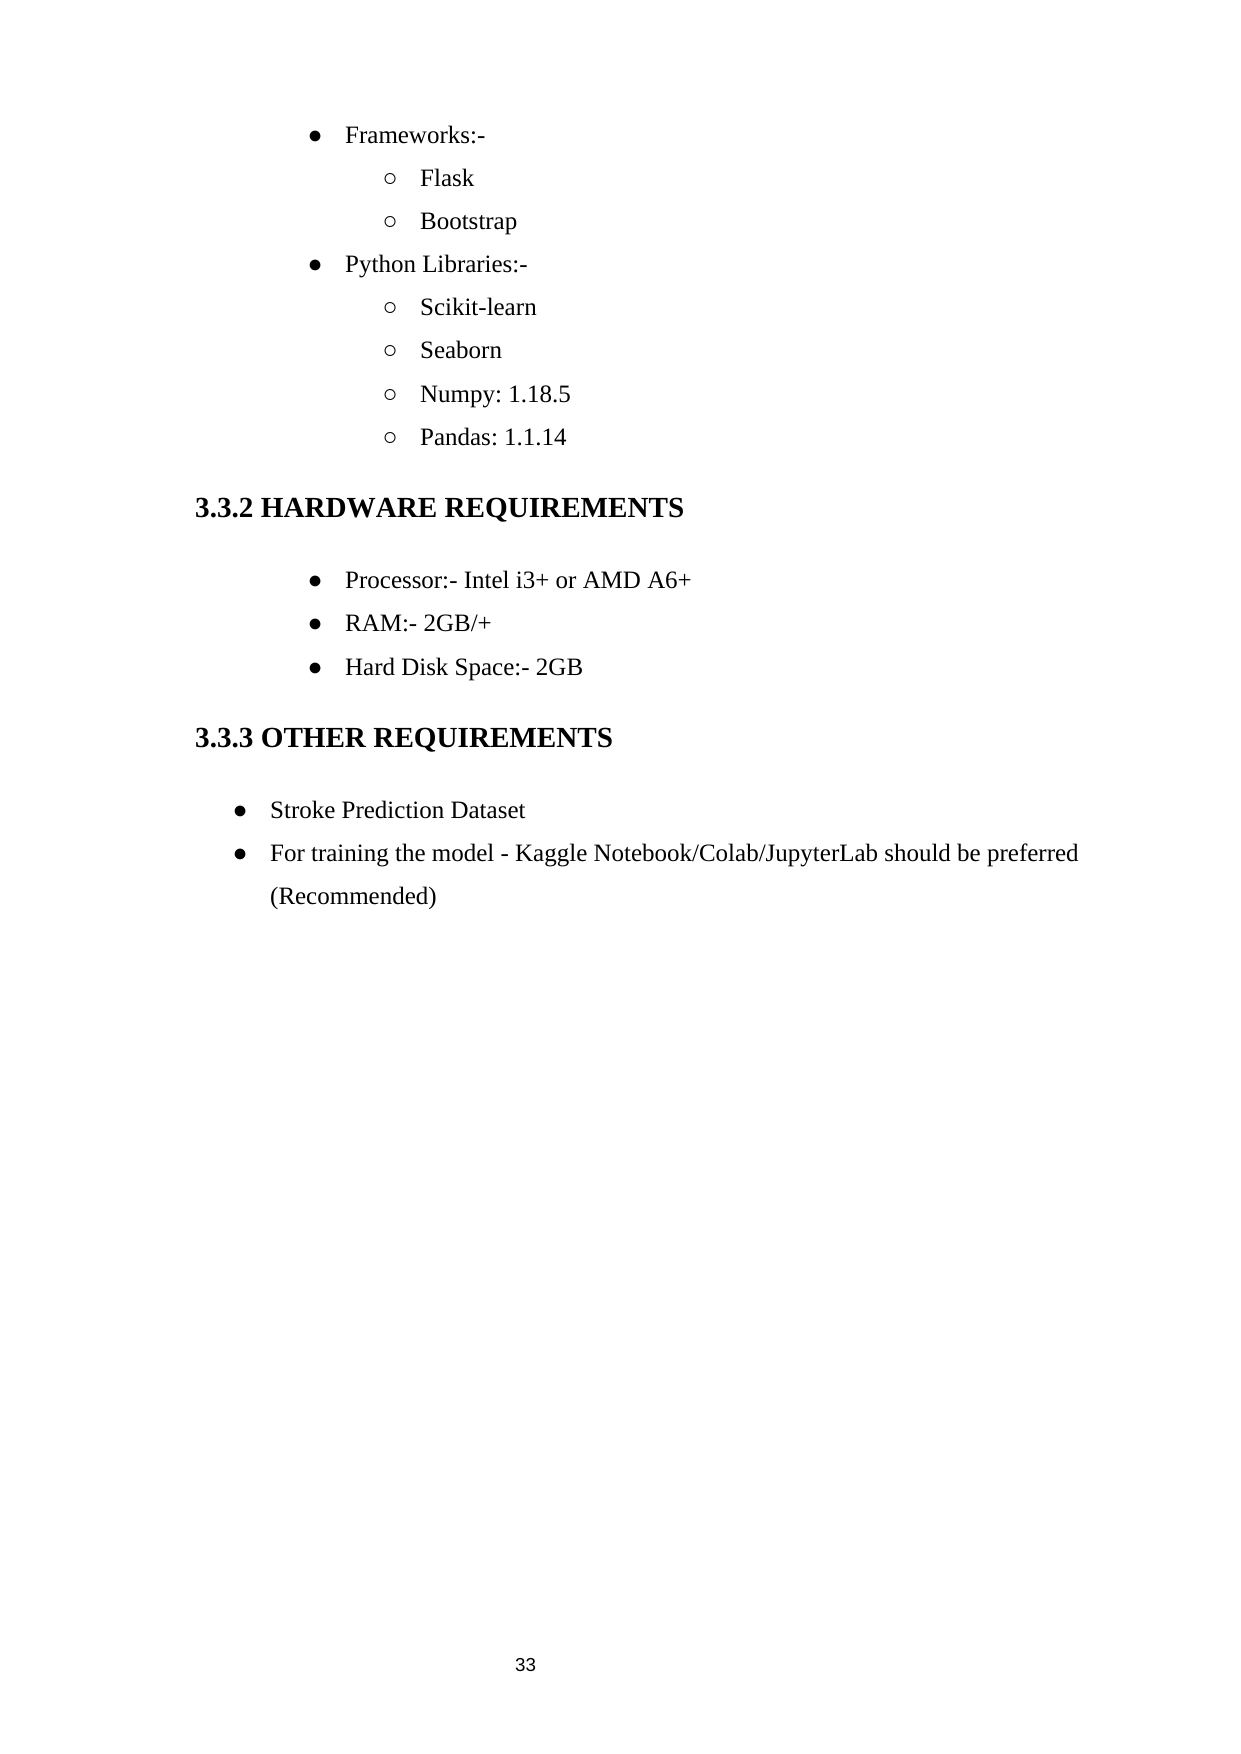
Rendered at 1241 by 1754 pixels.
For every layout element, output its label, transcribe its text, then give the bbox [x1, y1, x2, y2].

list RAM:- 2GB/+ [307, 608, 1135, 637]
list Flask [382, 163, 1135, 192]
list For training the model - Kaggle Notebook/Colab/JupyterLab should be preferred (Recommended) [232, 838, 1135, 910]
text 3.3.2 HARDWARE REQUIREMENTS [195, 490, 1135, 523]
list Seaborn [382, 336, 1135, 364]
list Scikit-learn [382, 292, 1135, 321]
list Numpy: 1.18.5 [382, 379, 1135, 407]
list Stroke Prediction Dataset [232, 795, 1135, 824]
list Pandas: 1.1.14 [382, 422, 1135, 451]
list Frameworks:- [307, 120, 1135, 149]
list Python Libraries:- [307, 249, 1135, 278]
list Hard Disk Space:- 2GB [307, 652, 1135, 680]
list Bootstrap [382, 206, 1135, 235]
list Processor:- Intel i3+ or AMD A6+ [307, 565, 1135, 594]
text 3.3.3 OTHER REQUIREMENTS [195, 720, 1135, 753]
